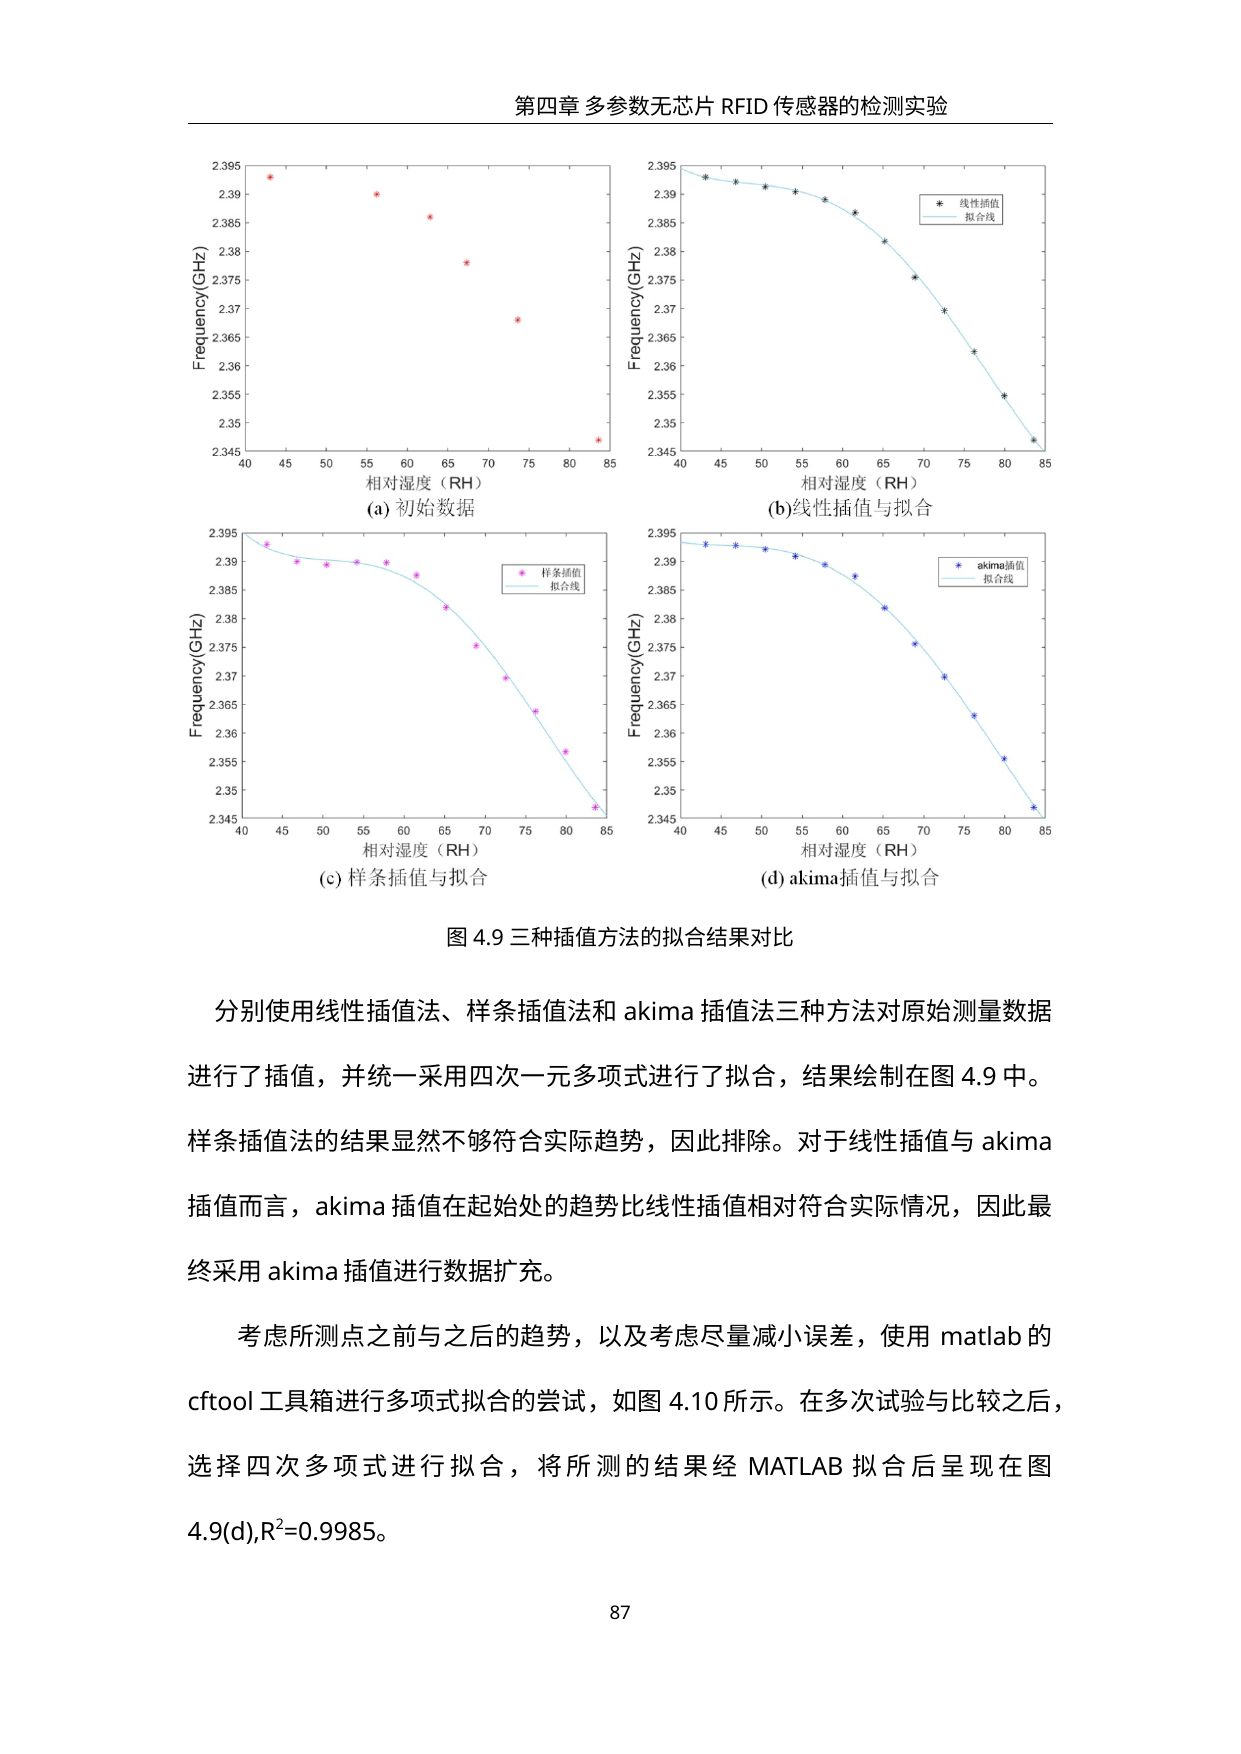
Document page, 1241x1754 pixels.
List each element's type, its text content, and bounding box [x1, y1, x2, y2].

text 图4.9 三种插值方法的拟合结果对比 [187, 920, 1053, 952]
picture [187, 159, 1053, 899]
text 分别使用线性插值法、样条插值法和akima插值法三种方法对原始测量数据进行了插值，并统一采用四次一元多项式进行了拟合，结果绘制在图4.9中。样条插值法的结果显然不够符合实际趋势，因此排除。对于线性插值与akima插值而言，akima插值在起始处的趋势比线性插值相对符合实际情况，因此最终采用akima插值进行数据扩充。 [187, 977, 1053, 1302]
text 考虑所测点之前与之后的趋势，以及考虑尽量减小误差，使用matlab的cftool工具箱进行多项式拟合的尝试，如图4.10所示。在多次试验与比较之后，选择四次多项式进行拟合，将所测的结果经MATLAB拟合后呈现在图4.9(d),R2=0.9985。 [187, 1302, 1053, 1562]
